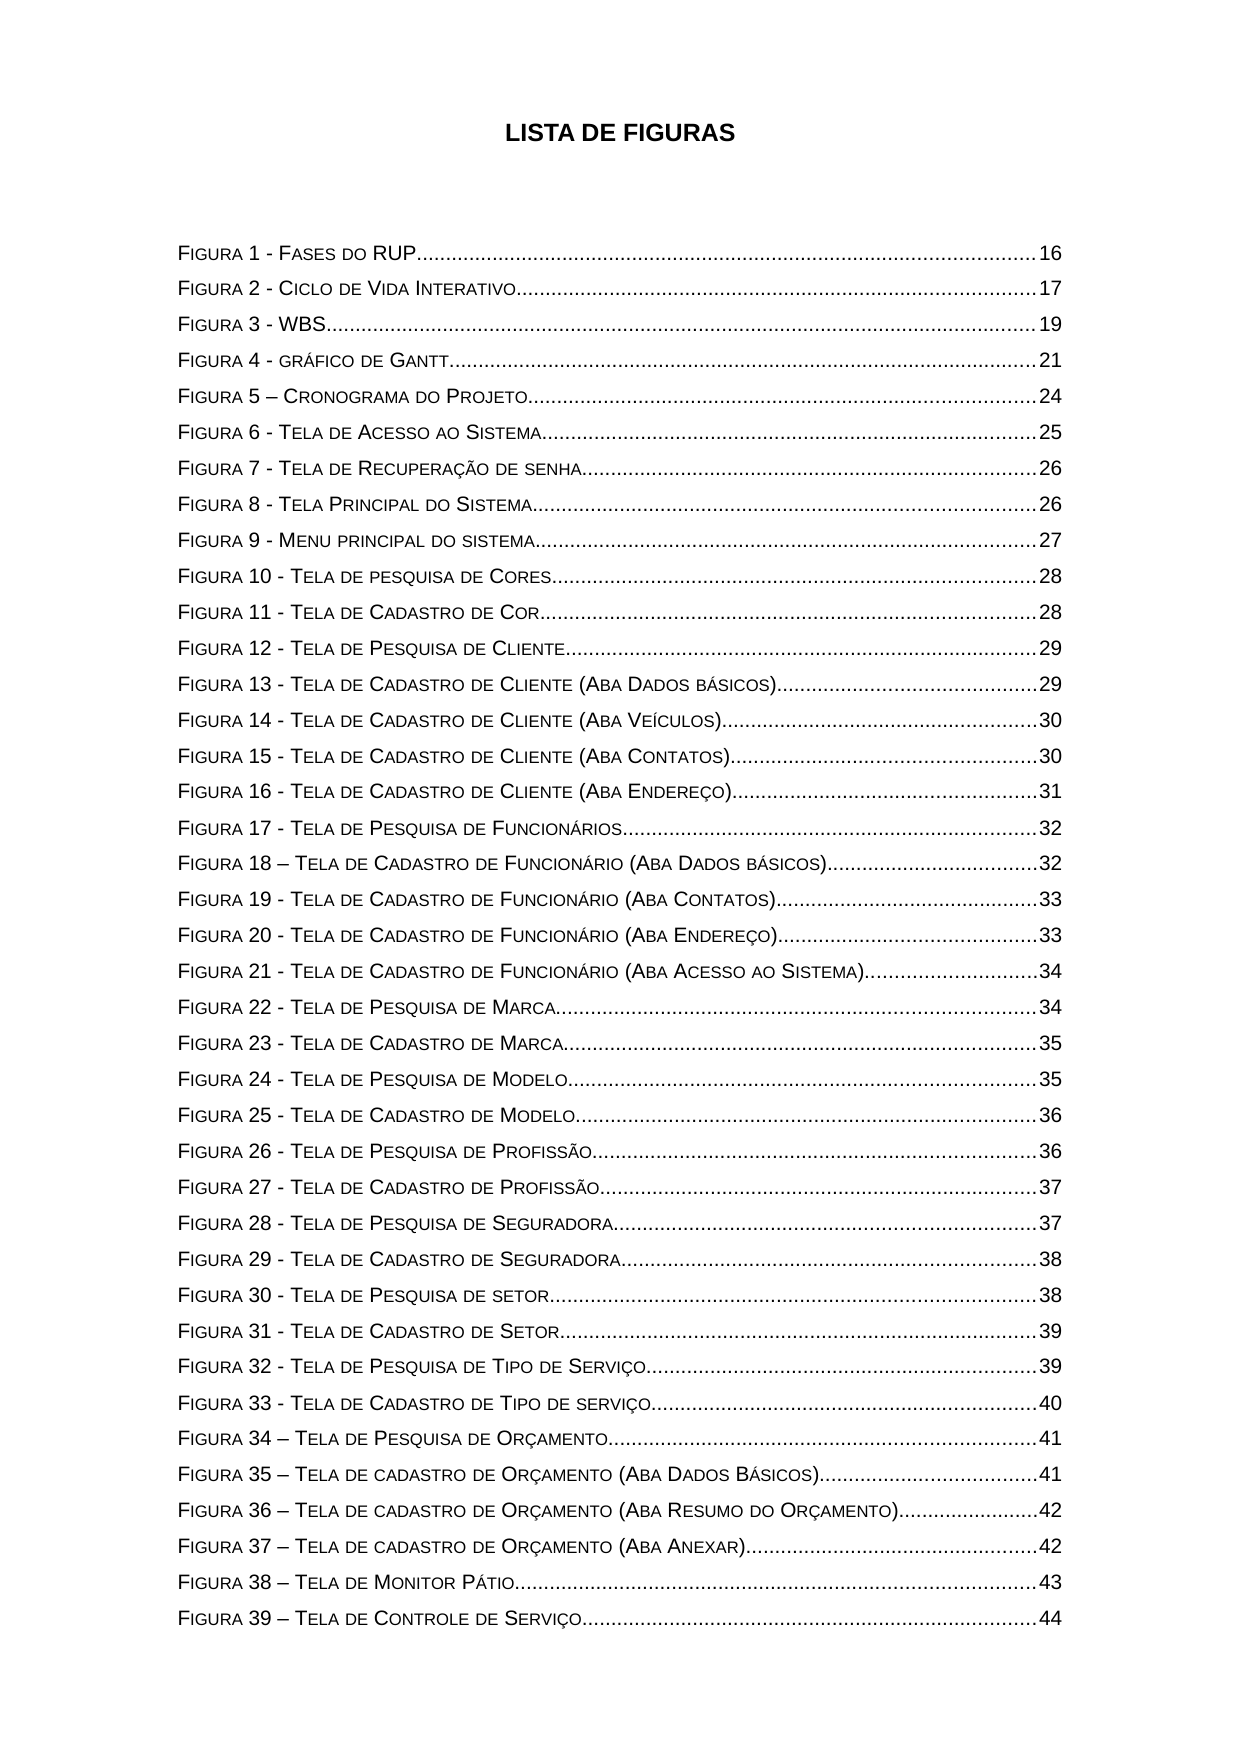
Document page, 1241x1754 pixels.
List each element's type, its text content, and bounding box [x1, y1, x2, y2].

text Figura 1 - Fases do RUP 16 [177, 240, 1063, 264]
text Figura 39 – Tela de Controle de Serviço 44 [177, 1606, 1063, 1630]
text Figura 13 - Tela de Cadastro de Cliente (Aba Dados básicos). 29 [177, 672, 1063, 696]
text Figura 9 - Menu principal do sistema. 27 [177, 528, 1063, 552]
text Figura 30 - Tela de Pesquisa de setor 38 [177, 1282, 1063, 1306]
text Figura 29 - Tela de Cadastro de Seguradora 38 [177, 1247, 1063, 1271]
text Figura 26 - Tela de Pesquisa de Profissão 36 [177, 1139, 1063, 1163]
text Figura 6 - Tela de Acesso ao Sistema. 25 [177, 420, 1063, 444]
text Figura 11 - Tela de Cadastro de Cor. 28 [177, 600, 1063, 624]
text Figura 5 – Cronograma do Projeto 24 [177, 384, 1063, 408]
text Figura 25 - Tela de Cadastro de Modelo 36 [177, 1103, 1063, 1127]
text Figura 24 - Tela de Pesquisa de Modelo 35 [177, 1067, 1063, 1091]
text Figura 23 - Tela de Cadastro de Marca 35 [177, 1031, 1063, 1055]
title Lista de Figuras [177, 118, 1063, 147]
text Figura 20 - Tela de Cadastro de Funcionário (Aba Endereço). 33 [177, 923, 1063, 947]
text Figura 14 - Tela de Cadastro de Cliente (Aba Veículos). 30 [177, 707, 1063, 731]
text Figura 10 - Tela de pesquisa de Cores. 28 [177, 564, 1063, 588]
text Figura 3 - WBS 19 [177, 312, 1063, 336]
text Figura 16 - Tela de Cadastro de Cliente (Aba Endereço). 31 [177, 779, 1063, 803]
text Figura 27 - Tela de Cadastro de Profissão 37 [177, 1175, 1063, 1199]
text Figura 37 – Tela de cadastro de Orçamento (Aba Anexar) 42 [177, 1534, 1063, 1558]
text Figura 21 - Tela de Cadastro de Funcionário (Aba Acesso ao Sistema) 34 [177, 959, 1063, 983]
text Figura 15 - Tela de Cadastro de Cliente (Aba Contatos) 30 [177, 743, 1063, 767]
text Figura 36 – Tela de cadastro de Orçamento (Aba Resumo do Orçamento) 42 [177, 1498, 1063, 1522]
text Figura 18 – Tela de Cadastro de Funcionário (Aba Dados básicos). 32 [177, 851, 1063, 875]
text Figura 17 - Tela de Pesquisa de Funcionários 32 [177, 815, 1063, 839]
text Figura 19 - Tela de Cadastro de Funcionário (Aba Contatos). 33 [177, 887, 1063, 911]
text Figura 32 - Tela de Pesquisa de Tipo de Serviço 39 [177, 1354, 1063, 1378]
text Figura 4 - gráfico de Gantt 21 [177, 348, 1063, 372]
text Figura 38 – Tela de Monitor Pátio 43 [177, 1570, 1063, 1594]
text Figura 22 - Tela de Pesquisa de Marca 34 [177, 995, 1063, 1019]
text Figura 33 - Tela de Cadastro de Tipo de serviço 40 [177, 1390, 1063, 1414]
text Figura 12 - Tela de Pesquisa de Cliente. 29 [177, 636, 1063, 659]
text Figura 35 – Tela de cadastro de Orçamento (Aba Dados Básicos) 41 [177, 1462, 1063, 1486]
text Figura 8 - Tela Principal do Sistema. 26 [177, 492, 1063, 516]
text Figura 31 - Tela de Cadastro de Setor 39 [177, 1318, 1063, 1342]
text Figura 7 - Tela de Recuperação de senha. 26 [177, 456, 1063, 480]
text Figura 28 - Tela de Pesquisa de Seguradora 37 [177, 1211, 1063, 1234]
text Figura 34 – Tela de Pesquisa de Orçamento 41 [177, 1426, 1063, 1450]
text Figura 2 - Ciclo de Vida Interativo 17 [177, 276, 1063, 300]
